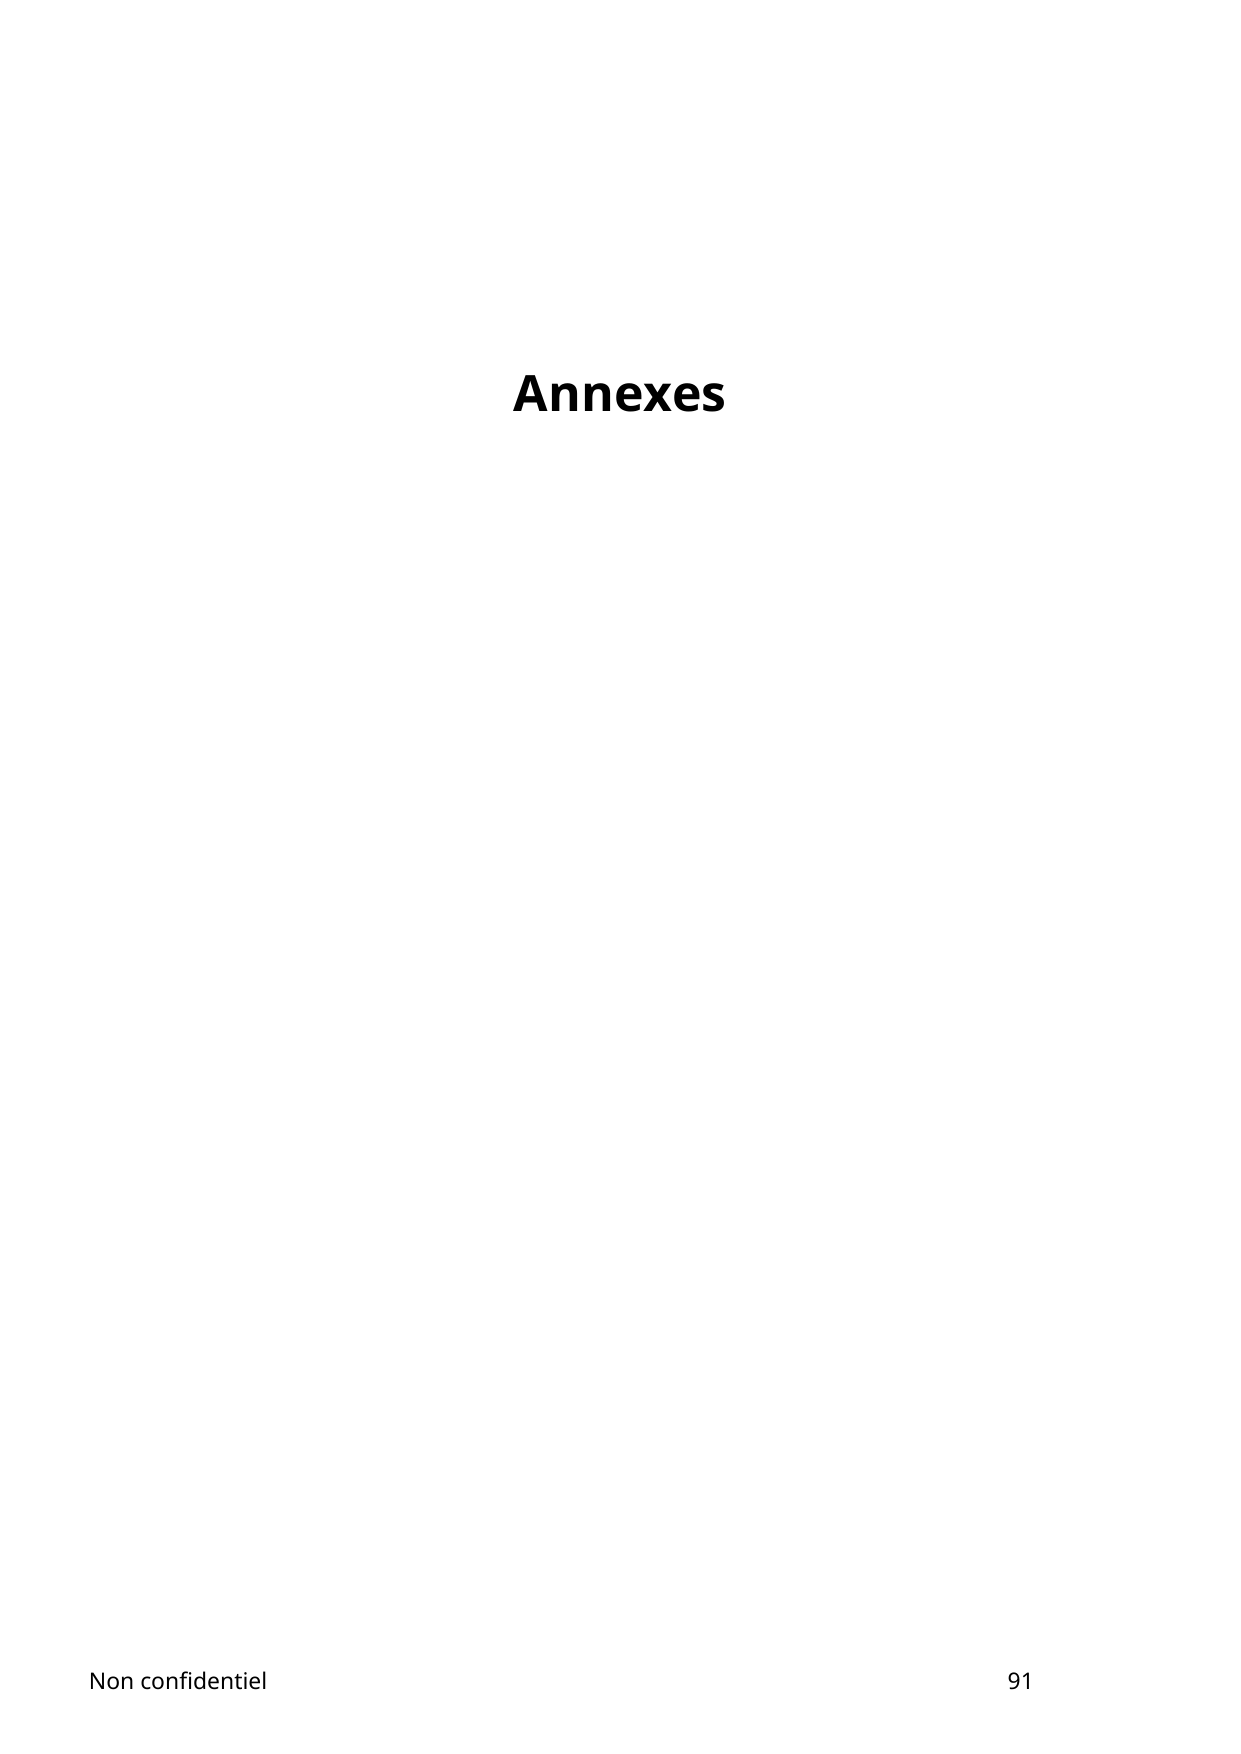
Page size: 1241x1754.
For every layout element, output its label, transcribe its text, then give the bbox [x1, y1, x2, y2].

subtitle Annexes [89, 358, 1152, 426]
